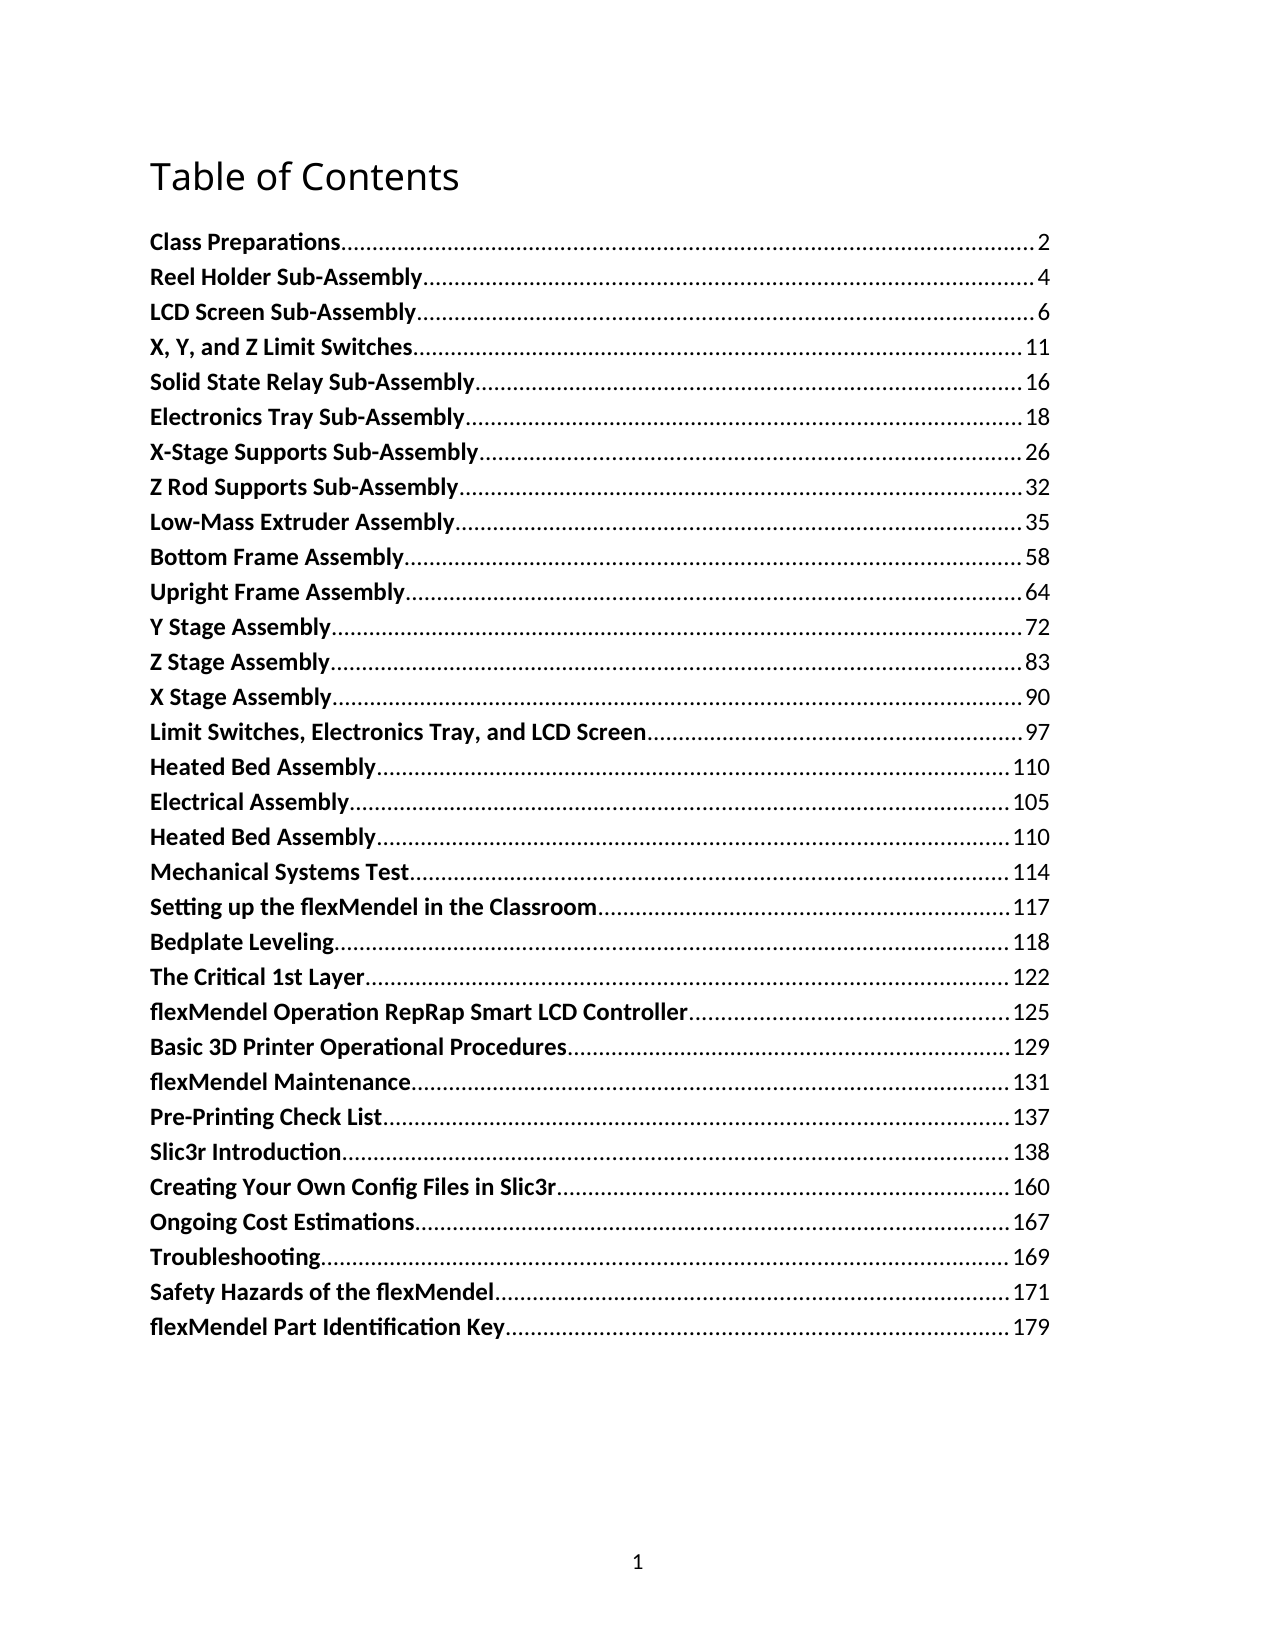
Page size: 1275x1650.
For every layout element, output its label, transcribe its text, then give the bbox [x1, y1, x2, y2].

text flexMendel Part Identification Key 179 [150, 1311, 1125, 1342]
text The Critical 1st Layer 122 [150, 961, 1125, 992]
text Troubleshooting 169 [150, 1241, 1125, 1272]
text Electronics Tray Sub-Assembly 18 [150, 401, 1125, 432]
text Bottom Frame Assembly 58 [150, 541, 1125, 572]
text Slic3r Introduction 138 [150, 1136, 1125, 1167]
text LCD Screen Sub-Assembly 6 [150, 296, 1125, 327]
text Table of Contents [150, 150, 1125, 201]
text Safety Hazards of the flexMendel 171 [150, 1276, 1125, 1307]
text Ongoing Cost Estimations 167 [150, 1206, 1125, 1237]
text Electrical Assembly 105 [150, 786, 1125, 817]
text Class Preparations 2 [150, 226, 1125, 257]
text Upright Frame Assembly 64 [150, 576, 1125, 607]
text Setting up the flexMendel in the Classroom 117 [150, 891, 1125, 922]
text Bedplate Leveling 118 [150, 926, 1125, 957]
text Mechanical Systems Test 114 [150, 856, 1125, 887]
text Y Stage Assembly 72 [150, 611, 1125, 642]
text Z Stage Assembly 83 [150, 646, 1125, 677]
text Reel Holder Sub-Assembly 4 [150, 261, 1125, 292]
text Solid State Relay Sub-Assembly 16 [150, 366, 1125, 397]
text Limit Switches, Electronics Tray, and LCD Screen 97 [150, 716, 1125, 747]
text flexMendel Maintenance 131 [150, 1066, 1125, 1097]
text X, Y, and Z Limit Switches 11 [150, 331, 1125, 362]
text Heated Bed Assembly 110 [150, 821, 1125, 852]
text Heated Bed Assembly 110 [150, 751, 1125, 782]
text X Stage Assembly 90 [150, 681, 1125, 712]
text Z Rod Supports Sub-Assembly 32 [150, 471, 1125, 502]
text Basic 3D Printer Operational Procedures 129 [150, 1031, 1125, 1062]
text Low-Mass Extruder Assembly 35 [150, 506, 1125, 537]
text Creating Your Own Config Files in Slic3r 160 [150, 1171, 1125, 1202]
text flexMendel Operation RepRap Smart LCD Controller 125 [150, 996, 1125, 1027]
text X-Stage Supports Sub-Assembly 26 [150, 436, 1125, 467]
text Pre-Printing Check List 137 [150, 1101, 1125, 1132]
